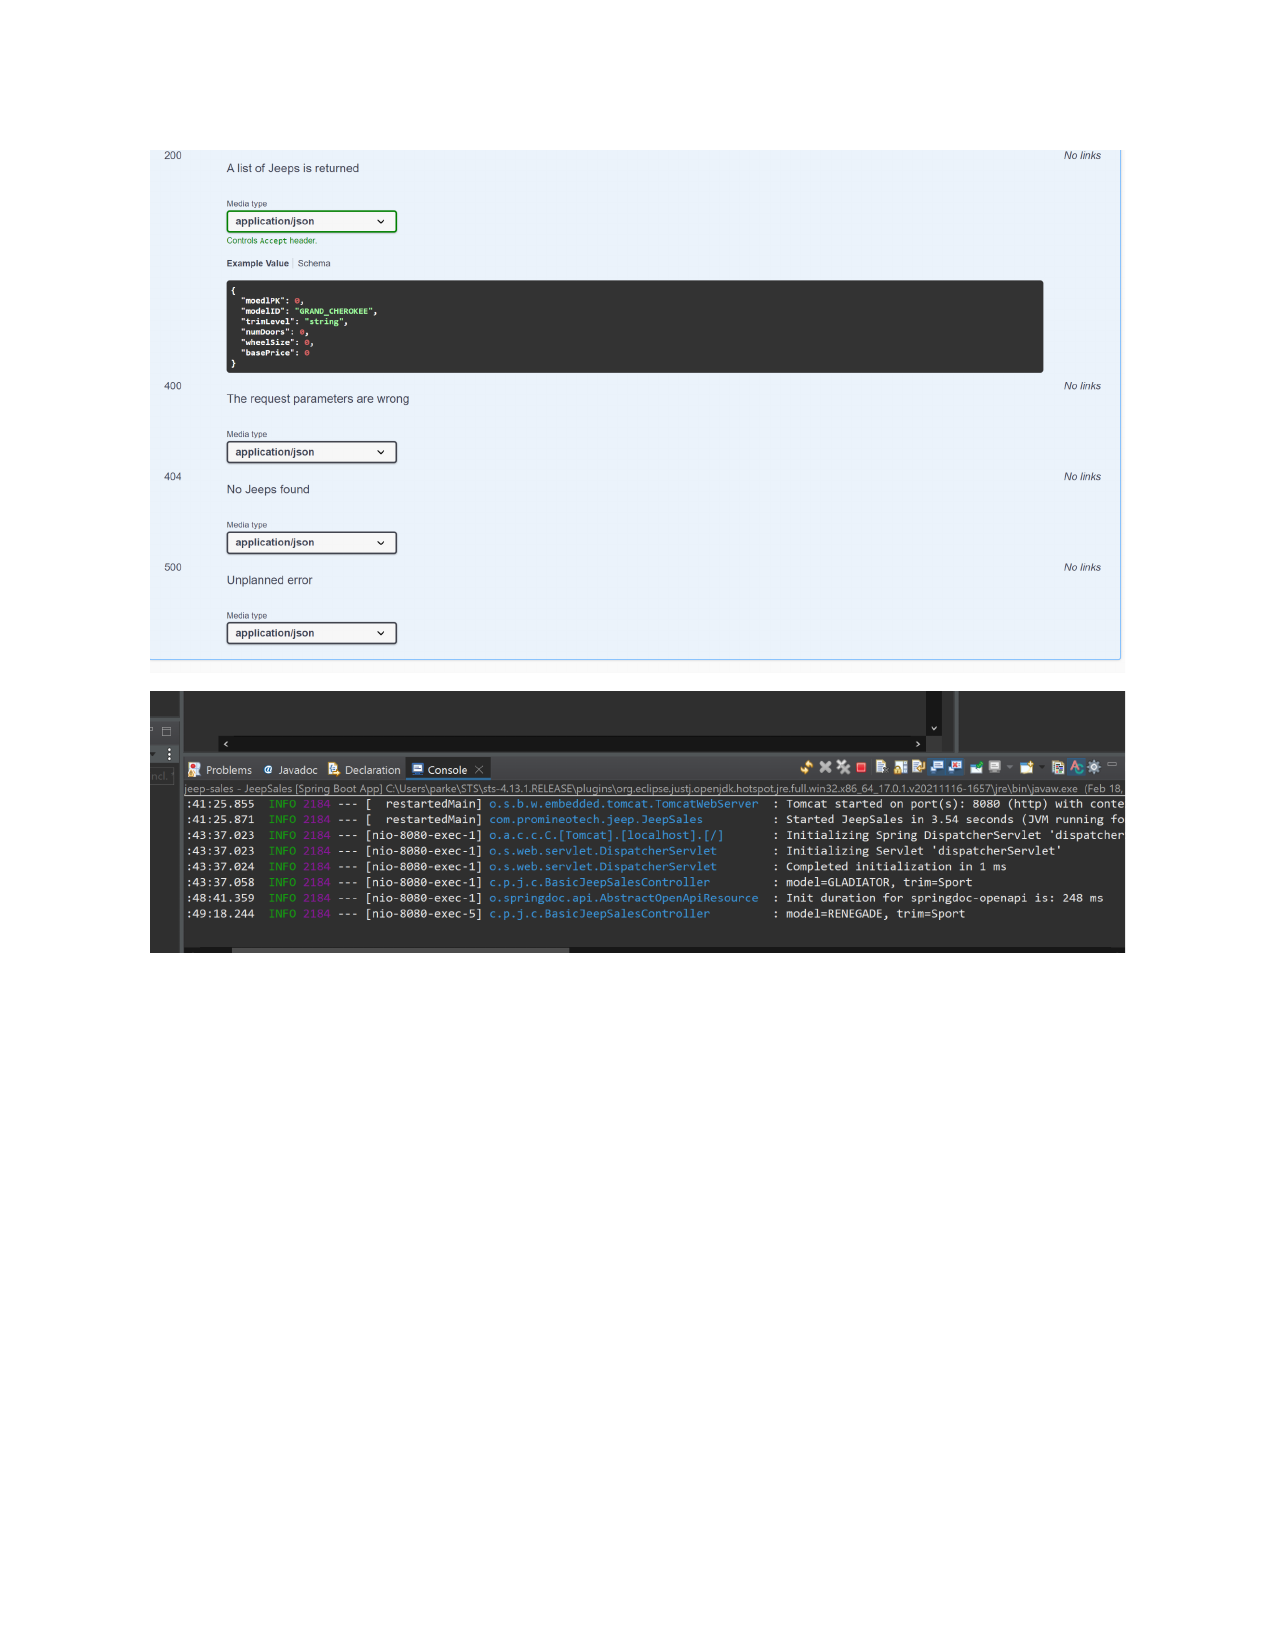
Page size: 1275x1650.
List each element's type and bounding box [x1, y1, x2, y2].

picture [150, 150, 1125, 673]
picture [150, 691, 1125, 953]
